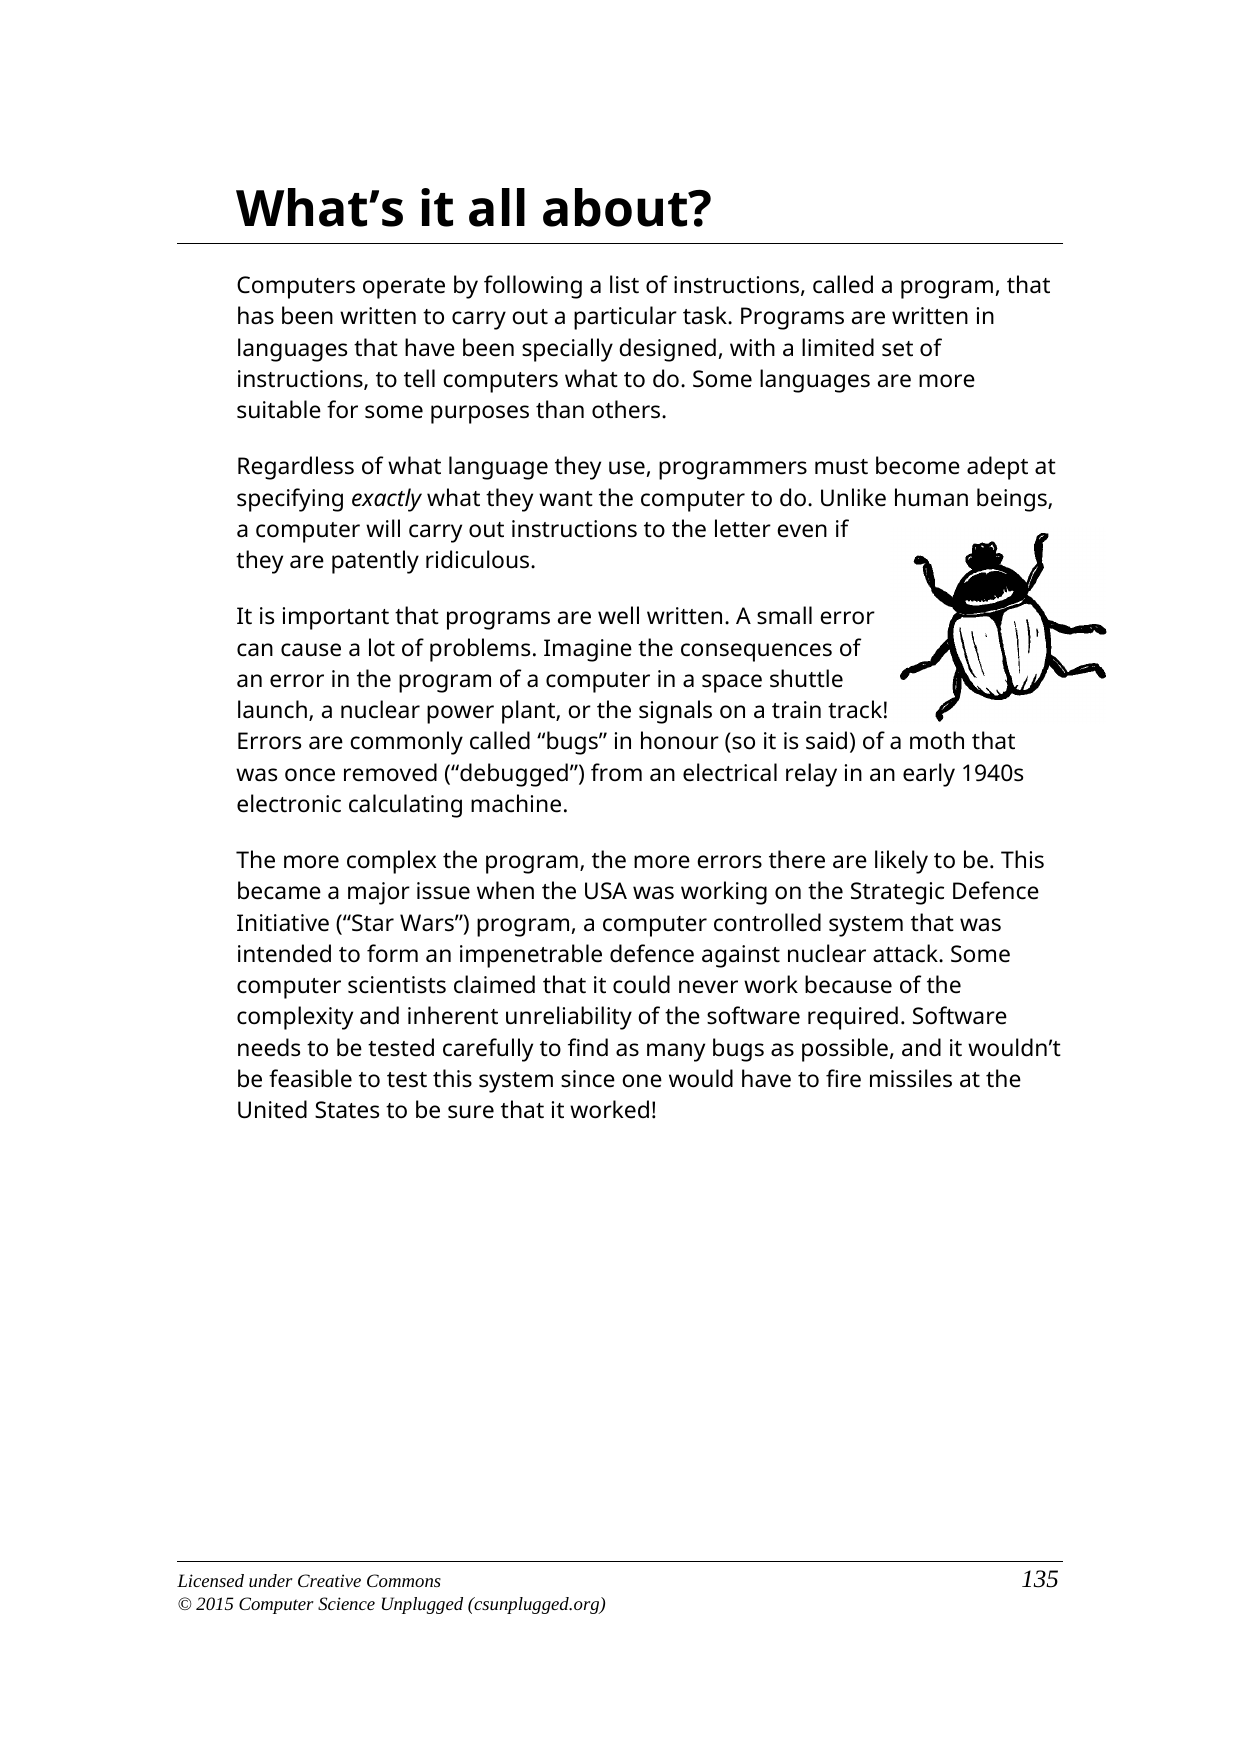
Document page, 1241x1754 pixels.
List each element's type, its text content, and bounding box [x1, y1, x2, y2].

text It is important that programs are well written. A small error can cause a lot of problems. Imagine the consequences of an error in the program of a computer in a space shuttle launch, a nuclear power plant, or the signals on a train track! Errors are commonly called “bugs” in honour (so it is said) of a moth that was once removed (“debugged”) from an electrical relay in an early 1940s electronic calculating machine. [236, 600, 1063, 819]
picture [889, 527, 1107, 724]
text What’s it all about? [177, 173, 1063, 243]
text Regardless of what language they use, programmers must become adept at specifying exactly what they want the computer to do. Unlike human beings, a computer will carry out instructions to the letter even if they are patently ridiculous. [236, 450, 1063, 575]
text The more complex the program, the more errors there are likely to be. This became a major issue when the USA was working on the Strategic Defence Initiative (“Star Wars”) program, a computer controlled system that was intended to form an impenetrable defence against nuclear attack. Some computer scientists claimed that it could never work because of the complexity and inherent unreliability of the software required. Software needs to be tested carefully to find as many bugs as possible, and it wouldn’t be feasible to test this system since one would have to fire missiles at the United States to be sure that it worked! [236, 844, 1063, 1125]
text Computers operate by following a list of instructions, called a program, that has been written to carry out a particular task. Programs are written in languages that have been specially designed, with a limited set of instructions, to tell computers what to do. Some languages are more suitable for some purposes than others. [236, 269, 1063, 425]
